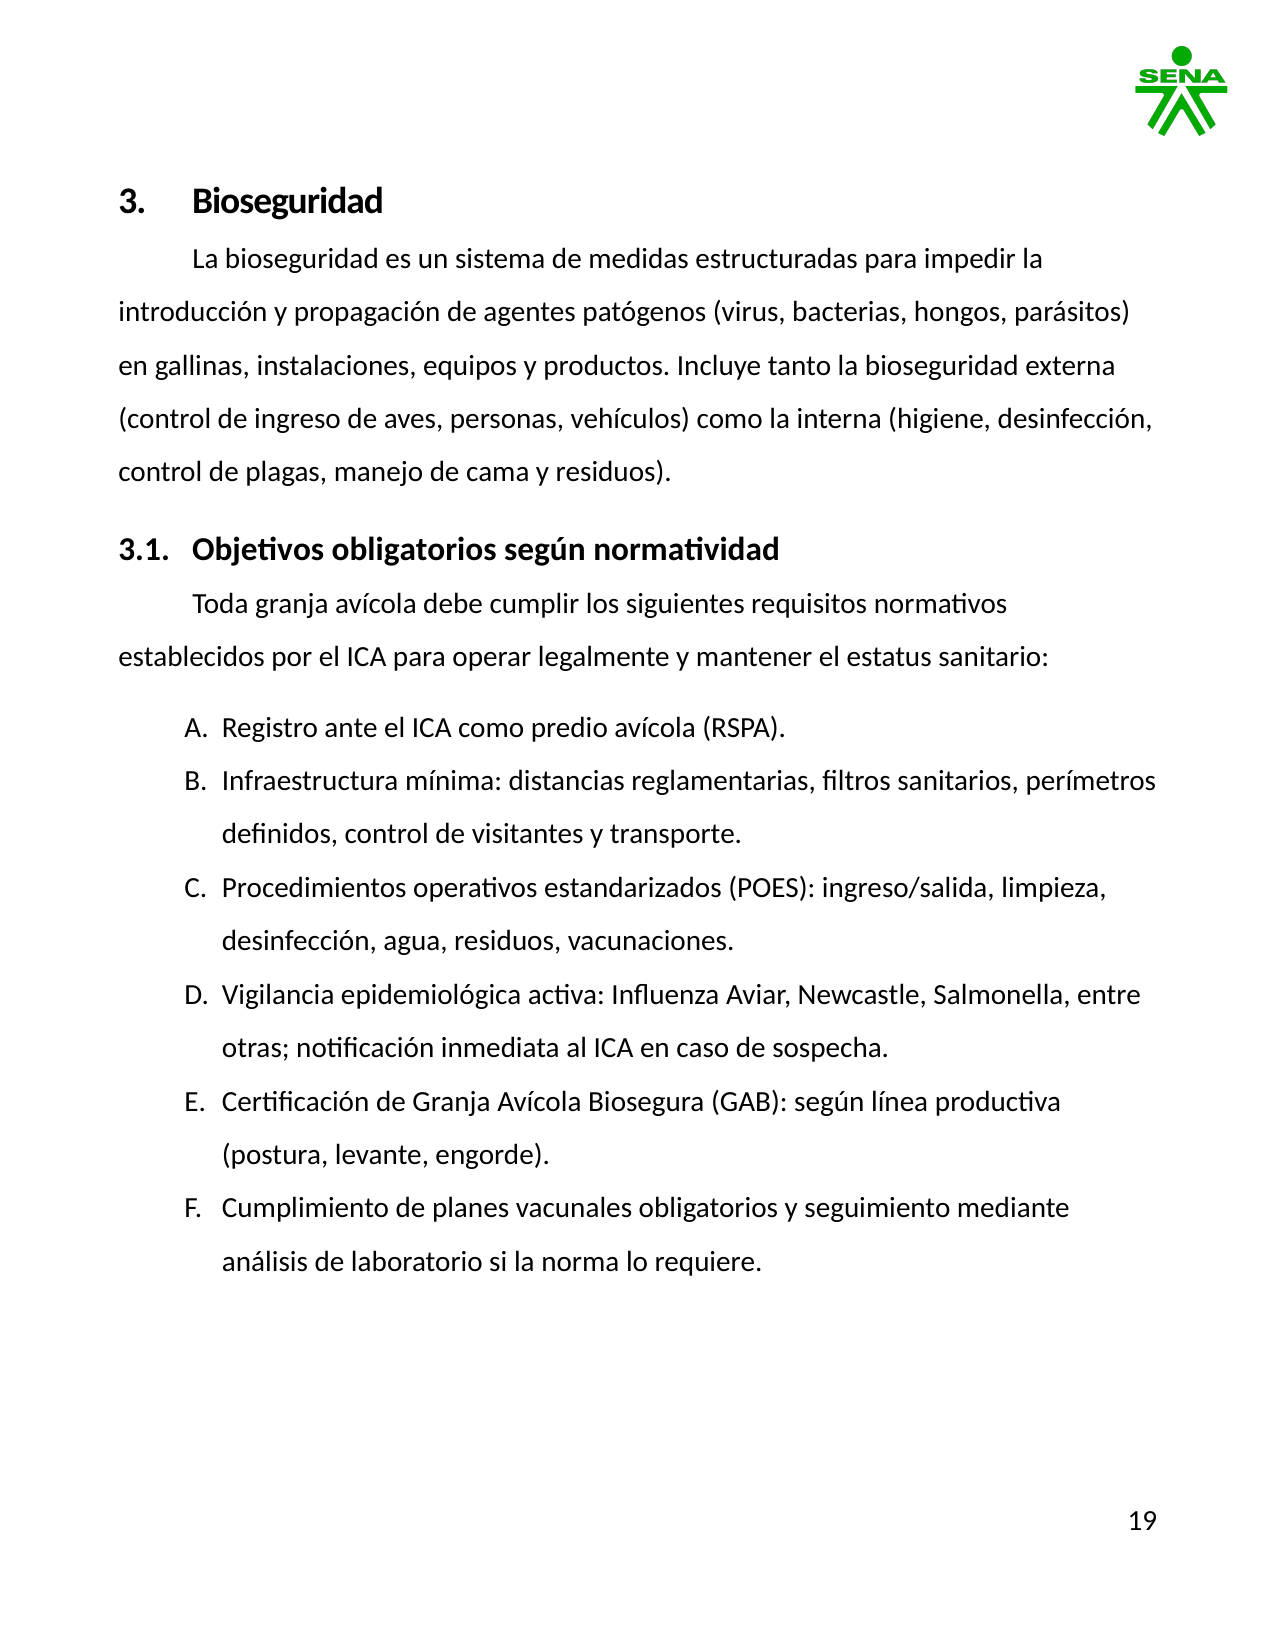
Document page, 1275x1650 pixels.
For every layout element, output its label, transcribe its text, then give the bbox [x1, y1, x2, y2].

text Toda granja avícola debe cumplir los siguientes requisitos normativos establecidos por el ICA para operar legalmente y mantener el estatus sanitario: [118, 585, 1157, 674]
list Cumplimiento de planes vacunales obligatorios y seguimiento mediante análisis de laboratorio si la norma lo requiere. [184, 1189, 1157, 1279]
list Registro ante el ICA como predio avícola (RSPA). [184, 709, 1157, 744]
text La bioseguridad es un sistema de medidas estructuradas para impedir la introducción y propagación de agentes patógenos (virus, bacterias, hongos, parásitos) en gallinas, instalaciones, equipos y productos. Incluye tanto la bioseguridad externa (control de ingreso de aves, personas, vehículos) como la interna (higiene, desinfección, control de plagas, manejo de cama y residuos). [118, 240, 1157, 489]
list Infraestructura mínima: distancias reglamentarias, filtros sanitarios, perímetros definidos, control de visitantes y transporte. [184, 762, 1157, 851]
list Procedimientos operativos estandarizados (POES): ingreso/salida, limpieza, desinfección, agua, residuos, vacunaciones. [184, 869, 1157, 958]
subtitle Bioseguridad [118, 177, 1157, 223]
list Vigilancia epidemiológica activa: Influenza Aviar, Newcastle, Salmonella, entre otras; notificación inmediata al ICA en caso de sospecha. [184, 976, 1157, 1065]
subtitle Objetivos obligatorios según normatividad [118, 528, 1157, 568]
picture [1135, 46, 1228, 136]
list Certificación de Granja Avícola Biosegura (GAB): según línea productiva (postura, levante, engorde). [184, 1083, 1157, 1172]
